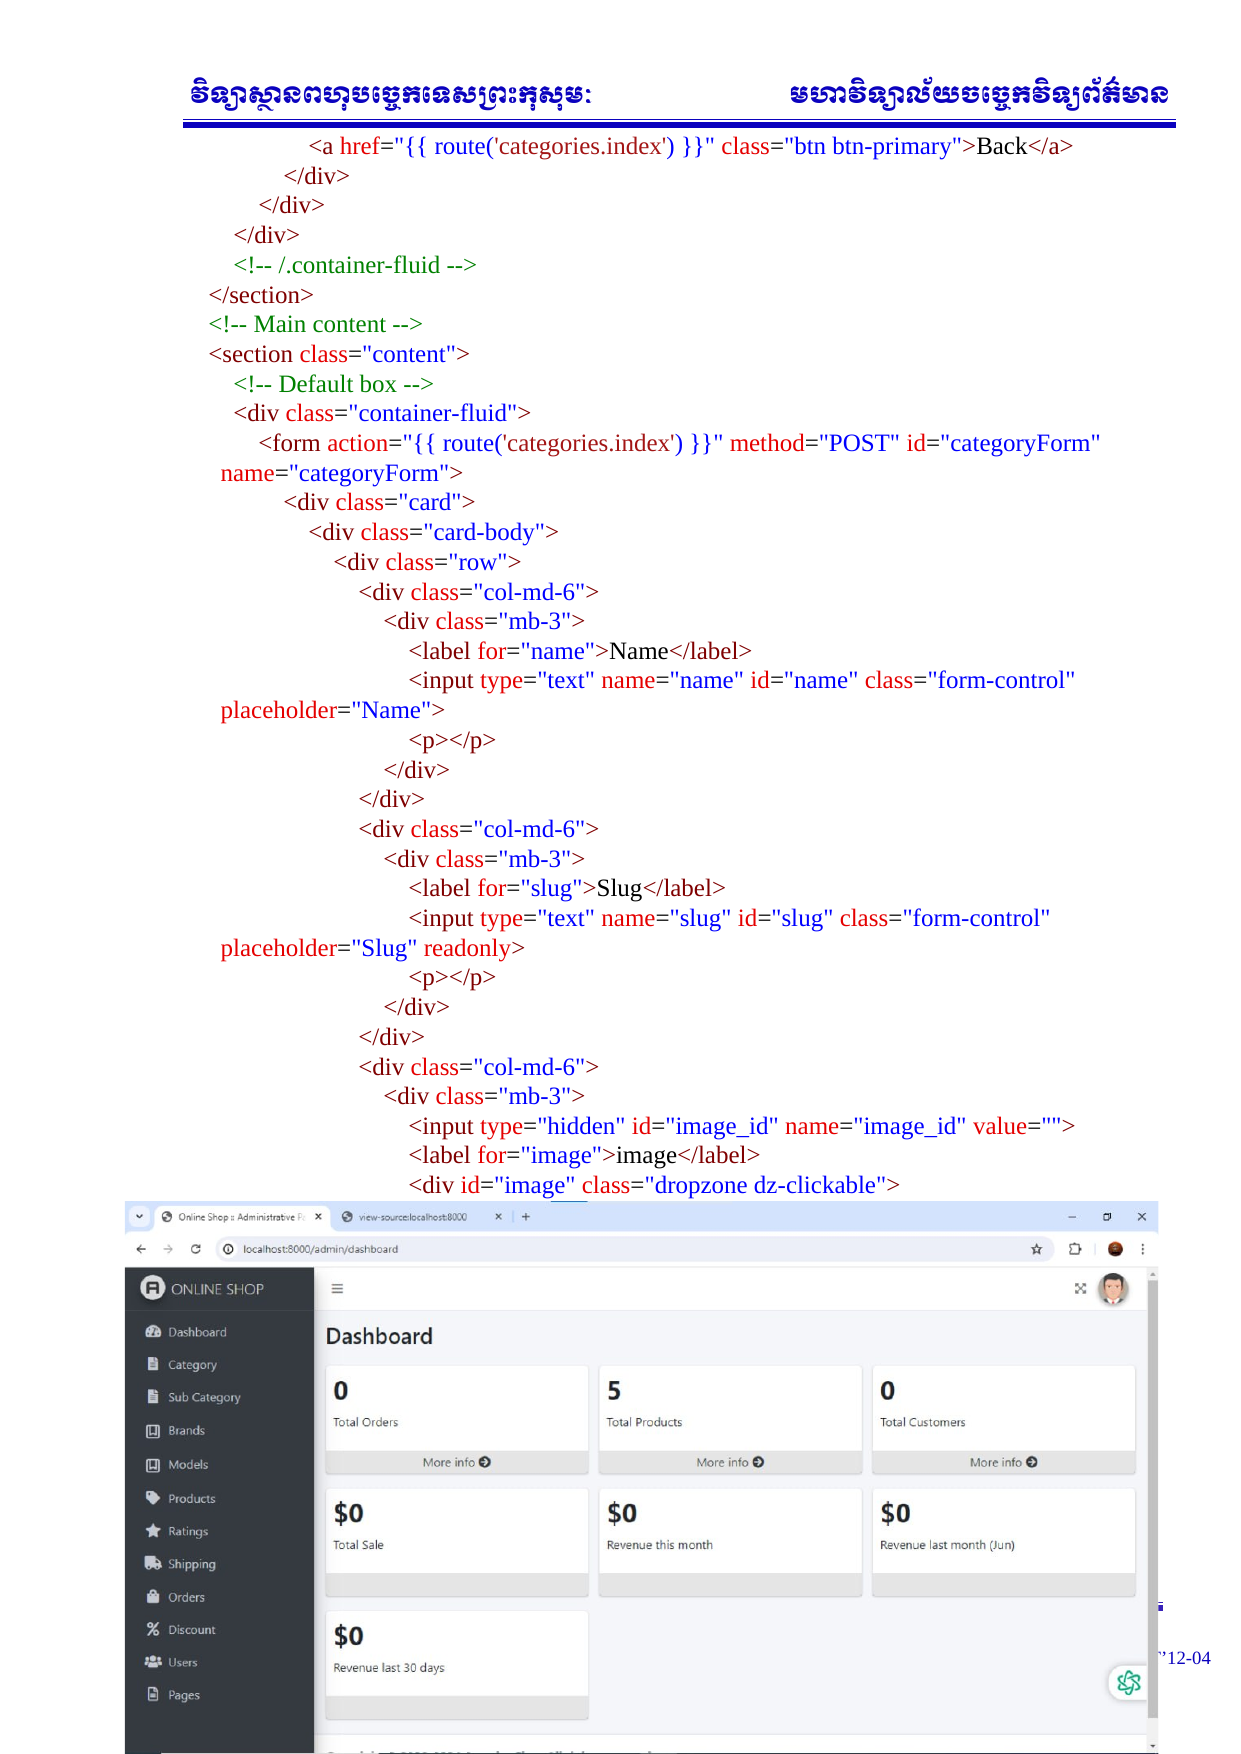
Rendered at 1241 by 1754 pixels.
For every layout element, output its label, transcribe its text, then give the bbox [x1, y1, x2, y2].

text <div class="mb-3"> [183, 843, 1163, 872]
text <p></p> [183, 724, 1163, 754]
text <div class="col-md-6"> [183, 576, 1163, 605]
text </div> [183, 1021, 1163, 1051]
text <section class="content"> [183, 338, 1163, 368]
text <a href="{{ route('categories.index') }}" class="btn btn-primary">Back</a> [183, 130, 1163, 160]
text <input type="text" name="name" id="name" class="form-control" placeholder="Name"> [183, 665, 1163, 724]
text <div class="card-body"> [183, 516, 1163, 546]
text </div> [183, 991, 1163, 1021]
text </div> [183, 190, 1163, 219]
text <label for="slug">Slug</label> [183, 872, 1163, 902]
text <div id="image" class="dropzone dz-clickable"> [183, 1169, 1163, 1199]
text </div> [183, 160, 1163, 190]
text <div class="row"> [183, 546, 1163, 576]
text <div class="container-fluid"> [183, 397, 1163, 427]
text <label for="name">Name</label> [183, 635, 1163, 665]
text <input type="text" name="slug" id="slug" class="form-control" placeholder="Slug" readonly> [183, 902, 1163, 962]
text </section> [183, 279, 1163, 308]
text </div> [183, 219, 1163, 249]
text <div class="card"> [183, 487, 1163, 516]
text <div class="col-md-6"> [183, 813, 1163, 843]
text <label for="image">image</label> [183, 1140, 1163, 1169]
text <div class="mb-3"> [183, 1080, 1163, 1110]
text <!-- /.container-fluid --> [183, 249, 1163, 279]
text <form action="{{ route('categories.index') }}" method="POST" id="categoryForm" name="categoryForm"> [183, 427, 1163, 487]
text <p></p> [183, 962, 1163, 991]
text <div class="col-md-6"> [183, 1051, 1163, 1080]
text </div> [183, 783, 1163, 813]
text <div class="mb-3"> [183, 605, 1163, 635]
text </div> [183, 754, 1163, 783]
text <!-- Main content --> [183, 308, 1163, 338]
text <input type="hidden" id="image_id" name="image_id" value=""> [183, 1110, 1163, 1140]
text <!-- Default box --> [183, 368, 1163, 397]
picture [124, 1201, 1159, 1754]
